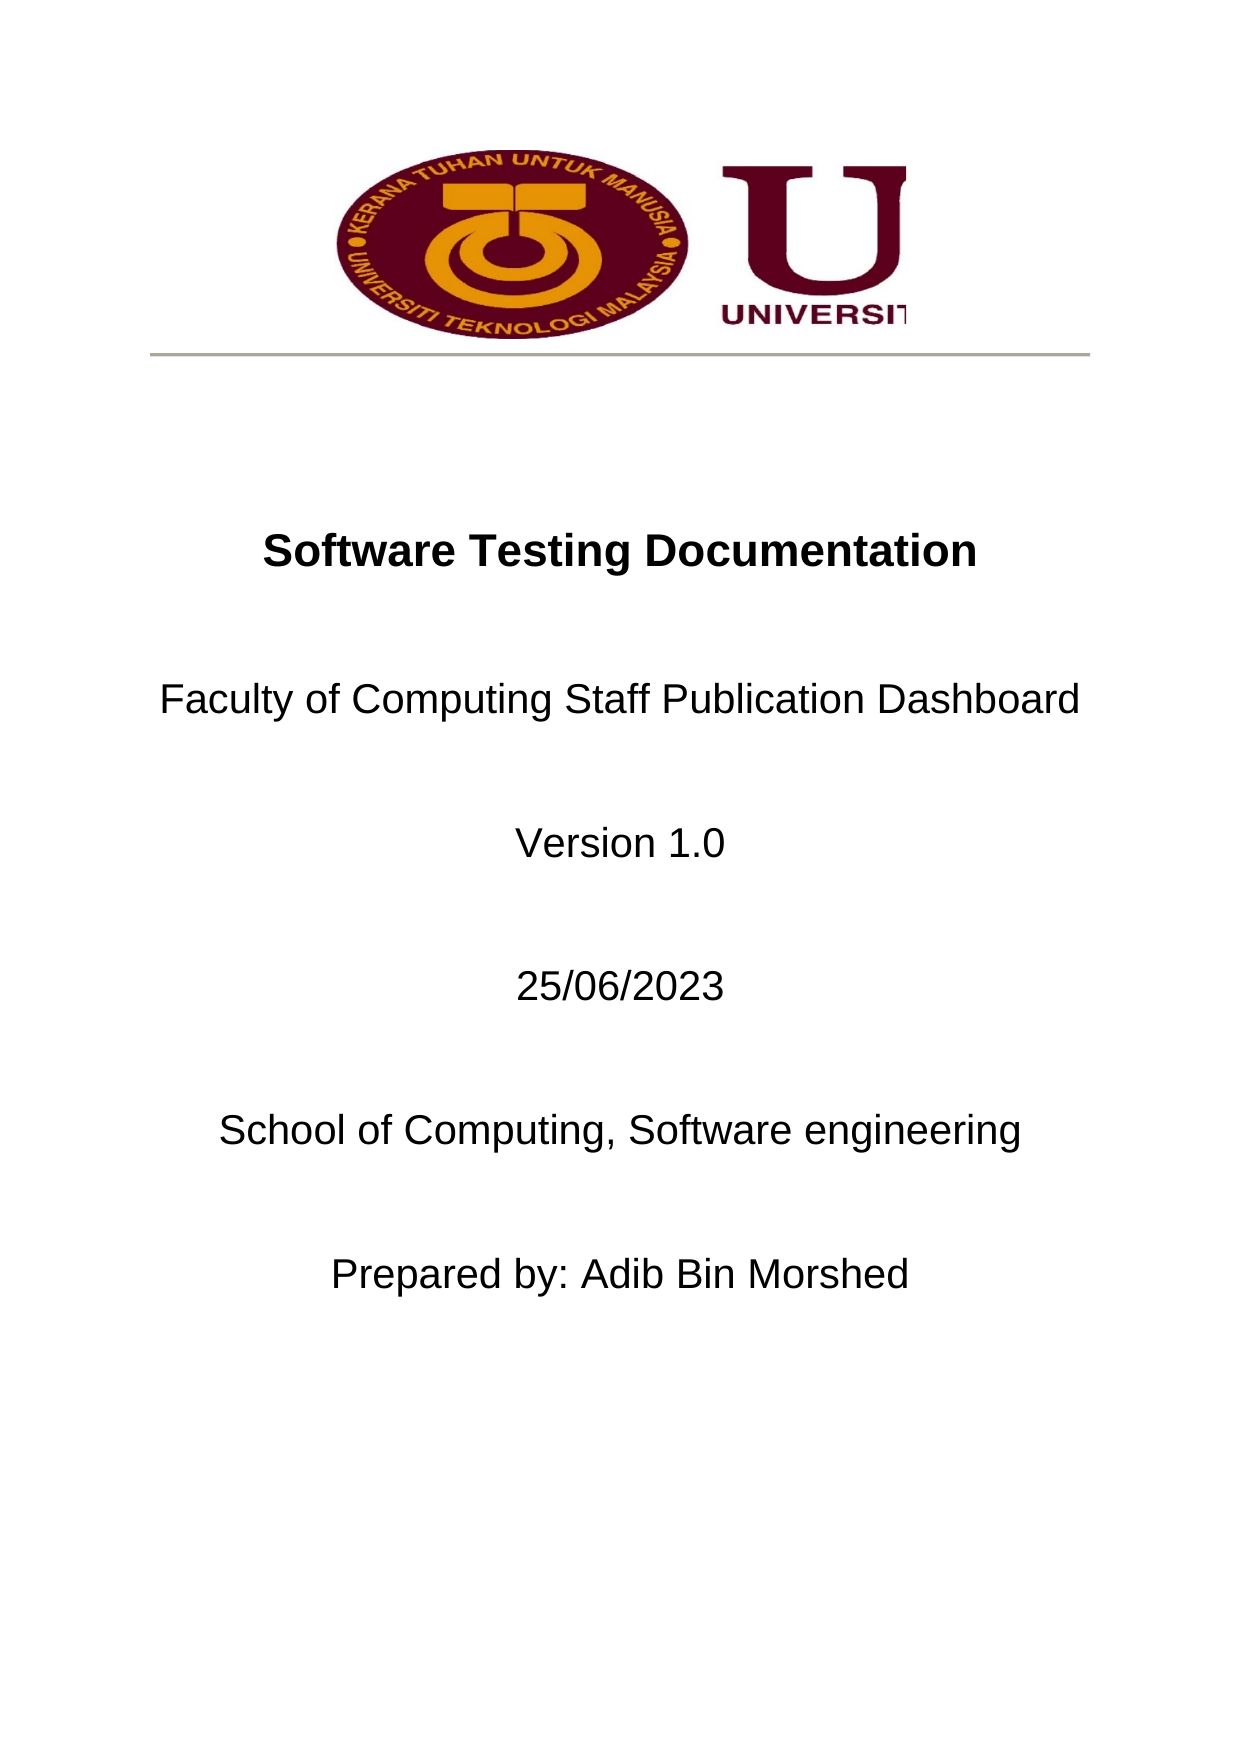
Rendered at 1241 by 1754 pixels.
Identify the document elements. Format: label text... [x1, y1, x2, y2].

text Faculty of Computing Staff Publication Dashboard [150, 674, 1090, 722]
picture [334, 150, 907, 339]
text Prepared by: Adib Bin Morshed [150, 1249, 1090, 1297]
text School of Computing, Software engineering [150, 1105, 1090, 1153]
text 25/06/2023 [150, 962, 1090, 1009]
text Software Testing Documentation [150, 523, 1090, 576]
text Version 1.0 [150, 818, 1090, 866]
